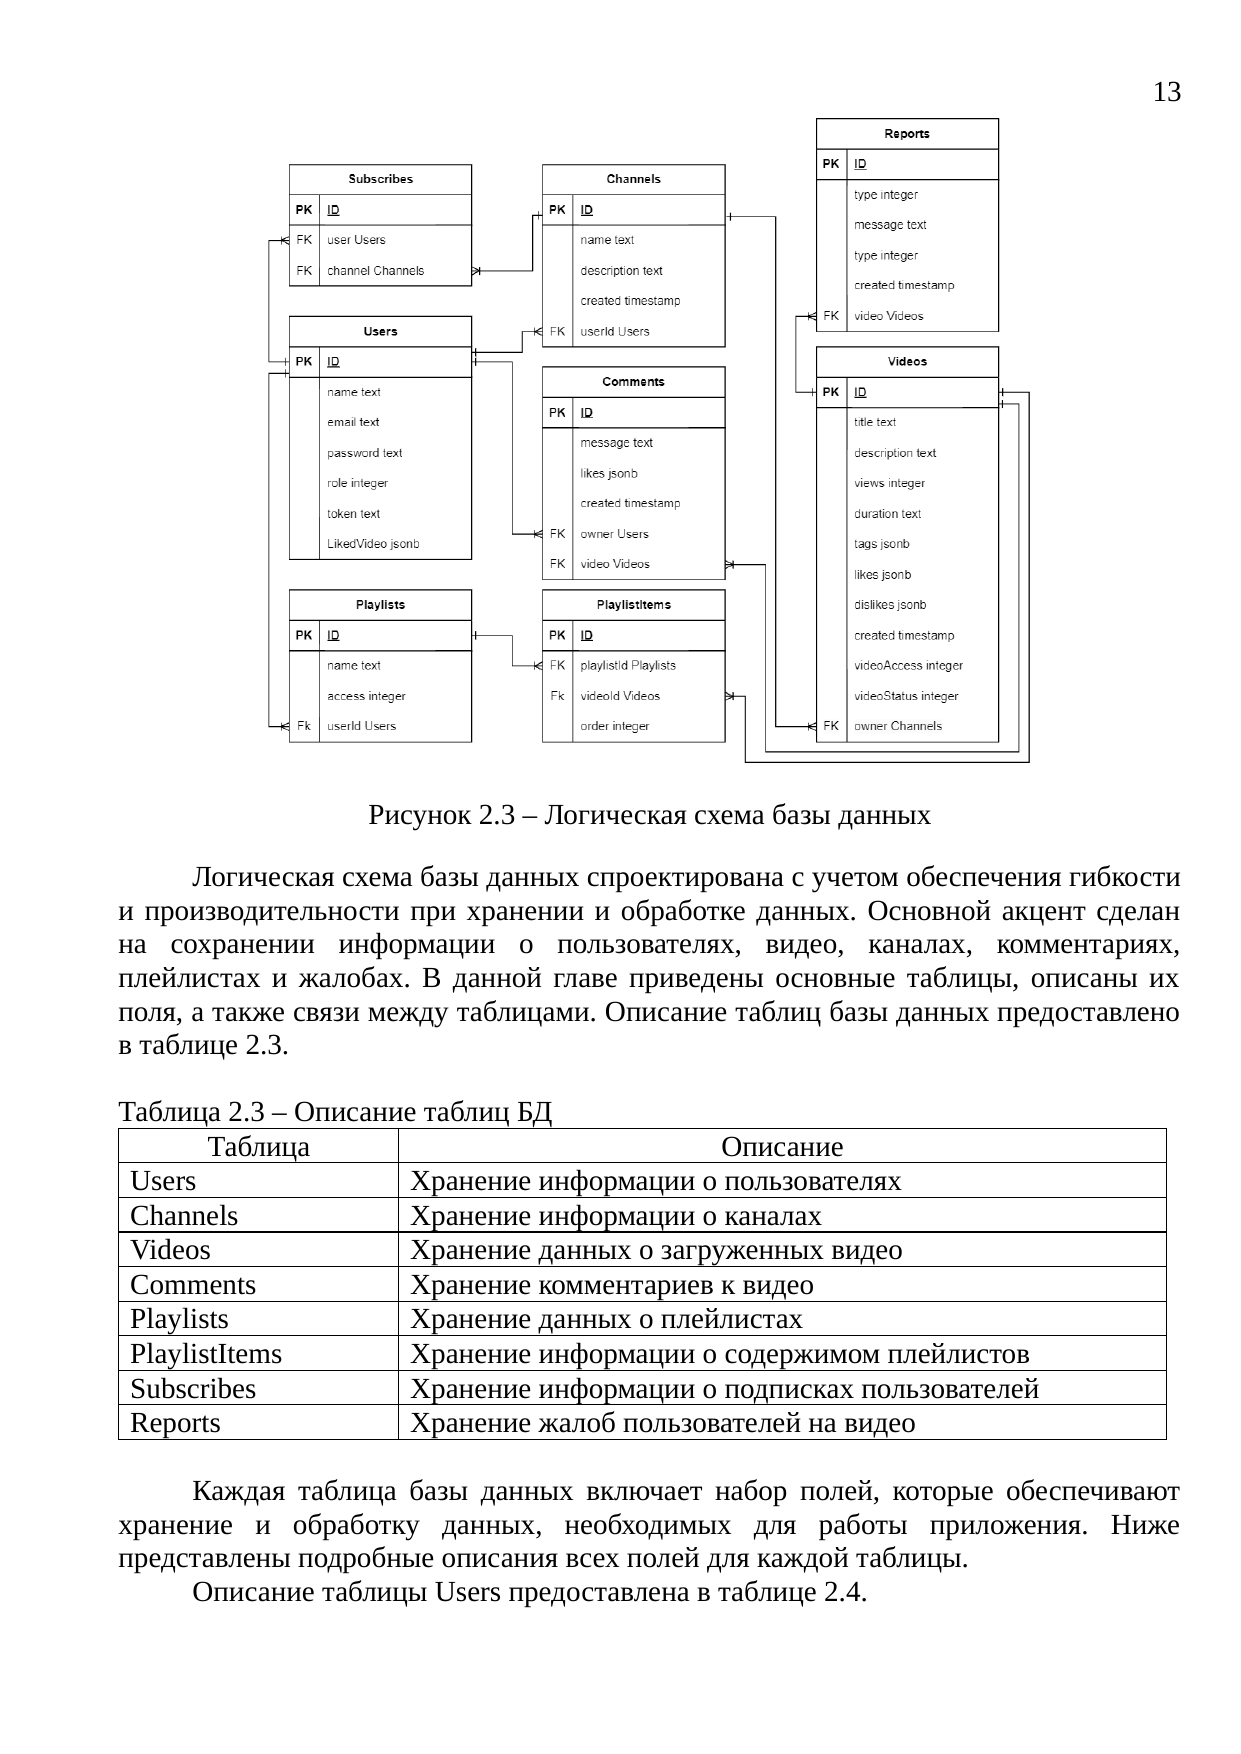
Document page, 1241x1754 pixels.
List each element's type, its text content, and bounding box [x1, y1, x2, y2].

text Логическая схема базы данных спроектирована с учетом обеспечения гибкости и производительности при хранении и обработке данных. Основной акцент сделан на сохранении информации о пользователях, видео, каналах, комментариях, плейлистах и жалобах. В данной главе приведены основные таблицы, описаны их поля, а также связи между таблицами. Описание таблиц базы данных предоставлено в таблице 2.3. [118, 859, 1181, 1061]
table_cell PlaylistItems [119, 1336, 398, 1370]
table_cell Хранение жалоб пользователей на видео [399, 1405, 1166, 1439]
text Рисунок 2.3 – Логическая схема базы данных [118, 797, 1181, 830]
text Описание таблицы Users предоставлена в таблице 2.4. [118, 1574, 1181, 1607]
text Каждая таблица базы данных включает набор полей, которые обеспечивают хранение и обработку данных, необходимых для работы приложения. Ниже представлены подробные описания всех полей для каждой таблицы. [118, 1473, 1181, 1574]
table_cell Playlists [119, 1302, 398, 1335]
table_header Описание [399, 1129, 1166, 1162]
table_cell Comments [119, 1267, 398, 1301]
table_cell Хранение информации о подписках пользователей [399, 1371, 1166, 1404]
table_cell Users [119, 1163, 398, 1197]
picture [260, 118, 1040, 772]
table_cell Хранение данных о плейлистах [399, 1302, 1166, 1335]
table_header Таблица [119, 1129, 398, 1162]
table_cell Хранение информации о каналах [399, 1198, 1166, 1231]
table_cell Reports [119, 1405, 398, 1439]
table_cell Channels [119, 1198, 398, 1231]
table_cell Хранение информации о содержимом плейлистов [399, 1336, 1166, 1370]
table_cell Хранение данных о загруженных видео [399, 1233, 1166, 1266]
table_cell Хранение информации о пользователях [399, 1163, 1166, 1197]
table_cell Subscribes [119, 1371, 398, 1404]
table_cell Хранение комментариев к видео [399, 1267, 1166, 1301]
text Таблица 2.3 – Описание таблиц БД [118, 1094, 1181, 1128]
table_cell Videos [119, 1233, 398, 1266]
